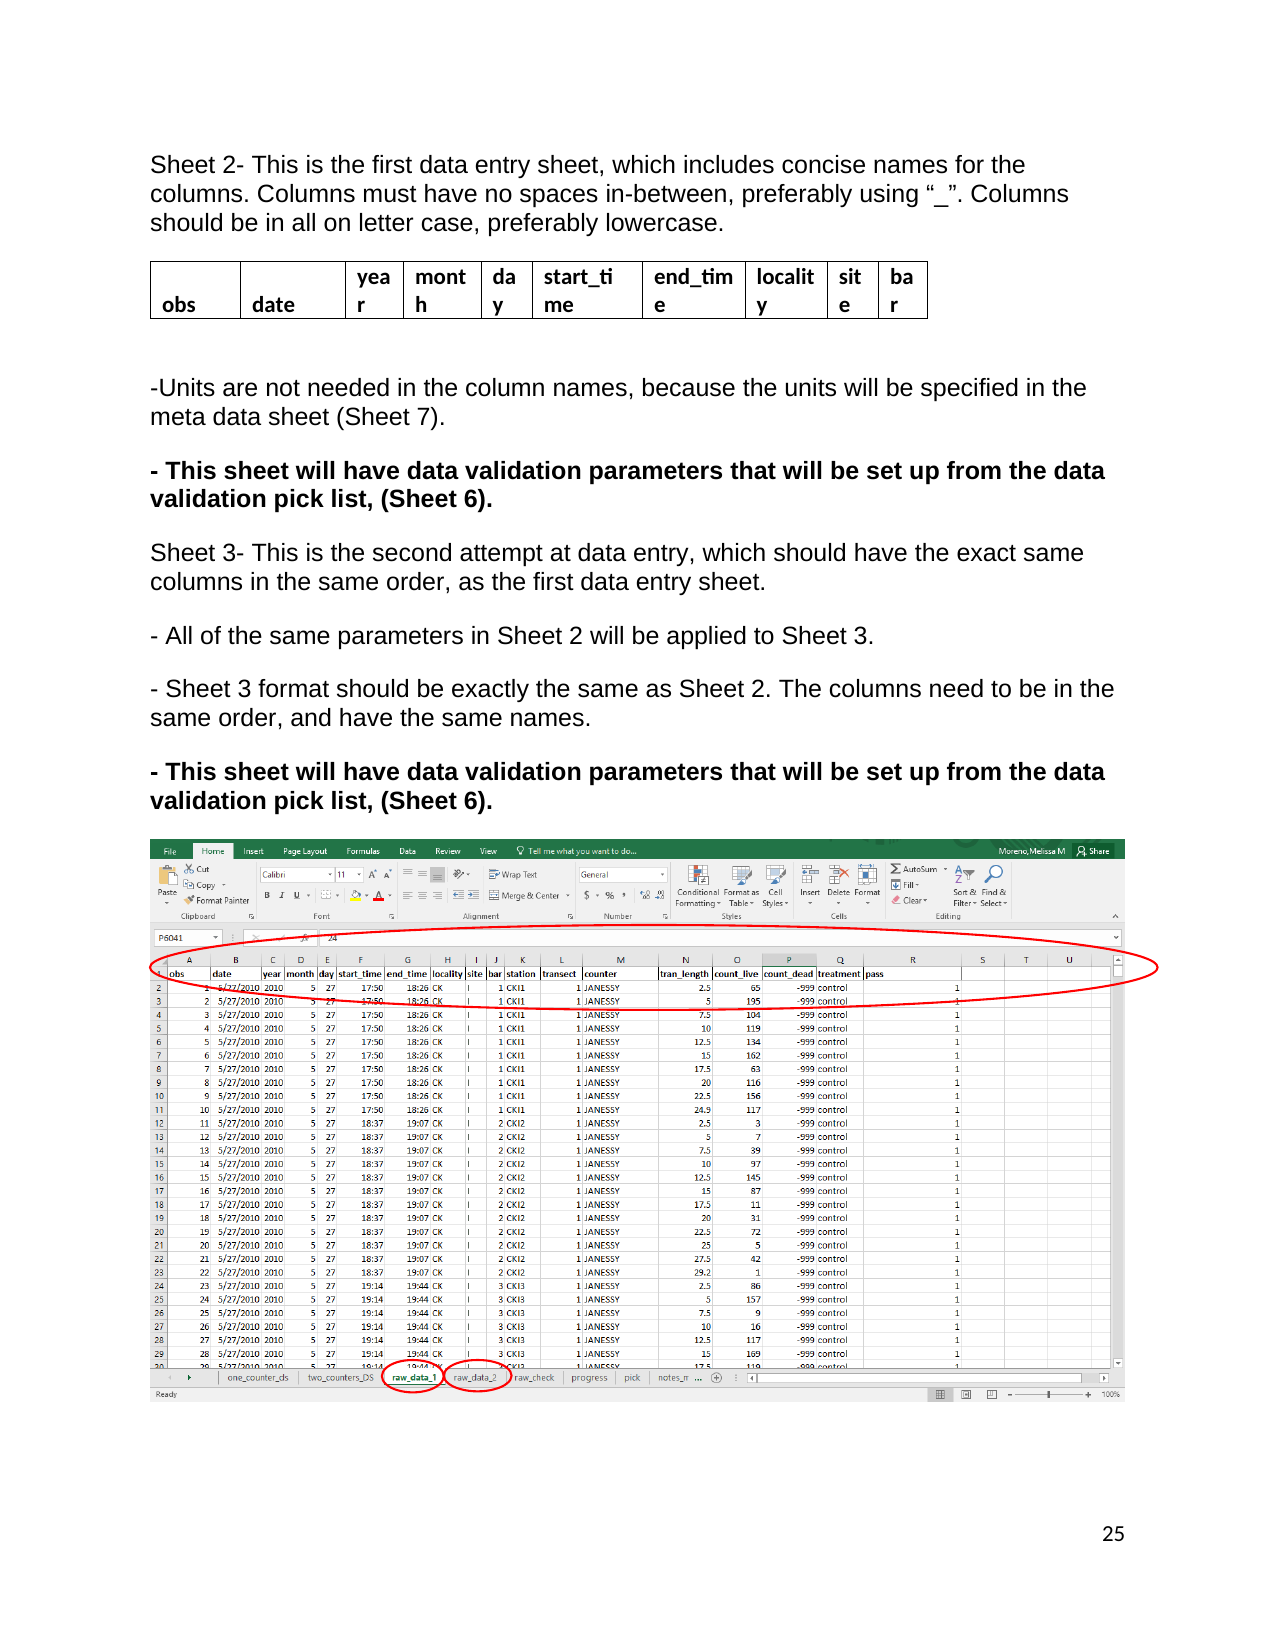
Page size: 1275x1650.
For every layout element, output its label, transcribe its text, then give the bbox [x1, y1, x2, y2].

text -Units are not needed in the column names, because the units will be specified in the meta data sheet (Sheet 7). [150, 373, 1125, 431]
text - This sheet will have data validation parameters that will be set up from the data validation pick list, (Sheet 6). [150, 757, 1125, 814]
text - All of the same parameters in Sheet 2 will be applied to Sheet 3. [150, 621, 1125, 649]
table_header locality [746, 262, 827, 318]
table_header obs [151, 262, 240, 318]
picture [150, 839, 1125, 963]
table_header month [404, 262, 481, 318]
picture [152, 927, 1125, 1008]
table_header bar [879, 262, 927, 318]
text - This sheet will have data validation parameters that will be set up from the data validation pick list, (Sheet 6). [150, 456, 1125, 513]
picture [150, 972, 1125, 1402]
table_header end_time [643, 262, 745, 318]
table_header start_time [533, 262, 642, 318]
text - Sheet 3 format should be exactly the same as Sheet 2. The columns need to be in the same order, and have the same names. [150, 674, 1125, 732]
table_header date [241, 262, 345, 318]
text Sheet 2- This is the first data entry sheet, which includes concise names for the columns. Columns must have no spaces in-between, preferably using “_”. Columns should be in all on letter case, preferably lowercase. [150, 150, 1125, 236]
table_header day [482, 262, 532, 318]
table_header year [346, 262, 403, 318]
text Sheet 3- This is the second attempt at data entry, which should have the exact same columns in the same order, as the first data entry sheet. [150, 538, 1125, 596]
table_header site [828, 262, 878, 318]
